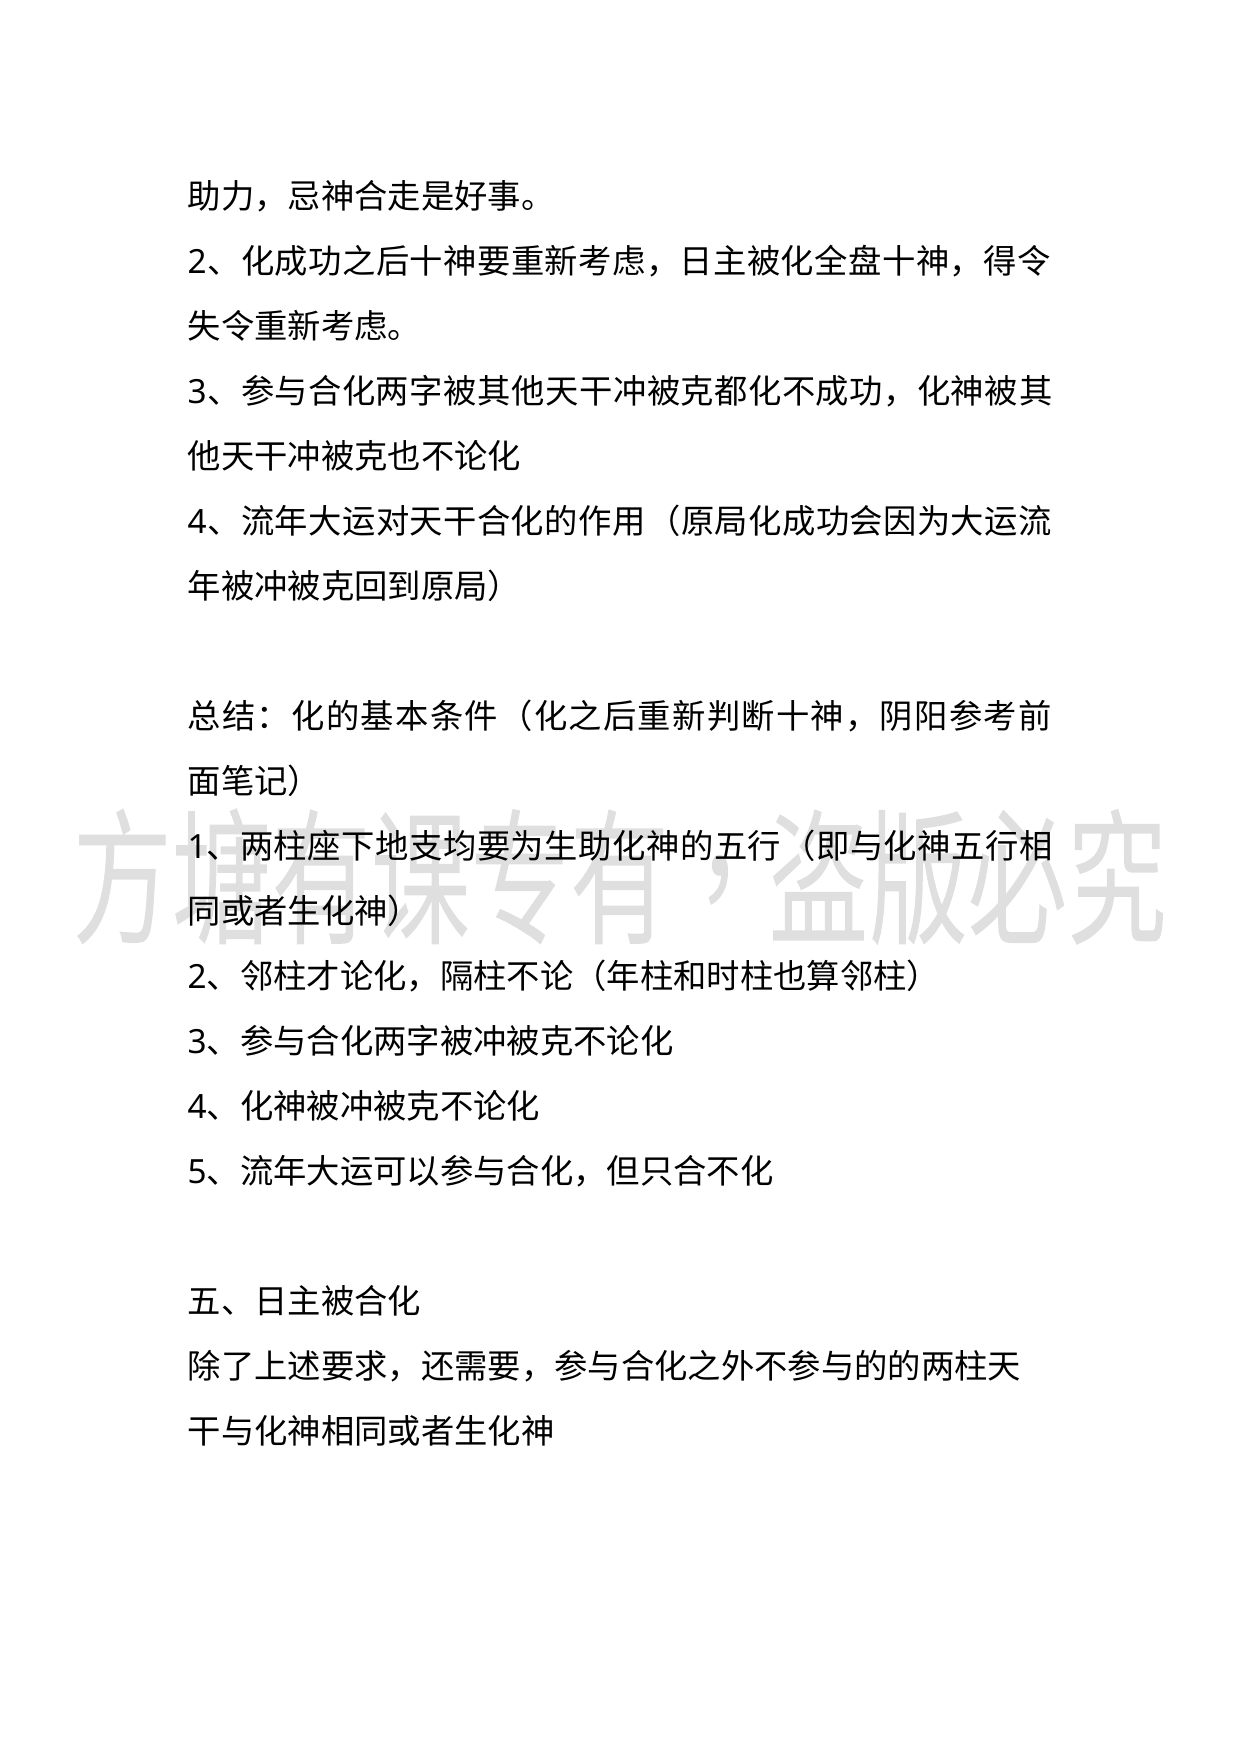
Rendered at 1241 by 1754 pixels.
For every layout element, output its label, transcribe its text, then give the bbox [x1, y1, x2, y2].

list 2、化成功之后十神要重新考虑，日主被化全盘十神，得令失令重新考虑。 [187, 227, 1053, 357]
list 邻柱才论化，隔柱不论（年柱和时柱也算邻柱） [187, 942, 1053, 1007]
text 总结：化的基本条件（化之后重新判断十神，阴阳参考前面笔记） [187, 682, 1053, 812]
text 除了上述要求，还需要，参与合化之外不参与的的两柱天干与化神相同或者生化神 [187, 1332, 1053, 1462]
list 参与合化两字被冲被克不论化 [187, 1007, 1053, 1072]
text 3、参与合化两字被其他天干冲被克都化不成功，化神被其他天干冲被克也不论化 [187, 357, 1053, 487]
list 两柱座下地支均要为生助化神的五行（即与化神五行相同或者生化神） [187, 812, 1053, 942]
list 流年大运可以参与合化，但只合不化 [187, 1137, 1053, 1202]
text 4、流年大运对天干合化的作用（原局化成功会因为大运流年被冲被克回到原局） [187, 487, 1053, 617]
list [187, 162, 1053, 227]
list 化神被冲被克不论化 [187, 1072, 1053, 1137]
text 五、日主被合化 [187, 1267, 1053, 1332]
